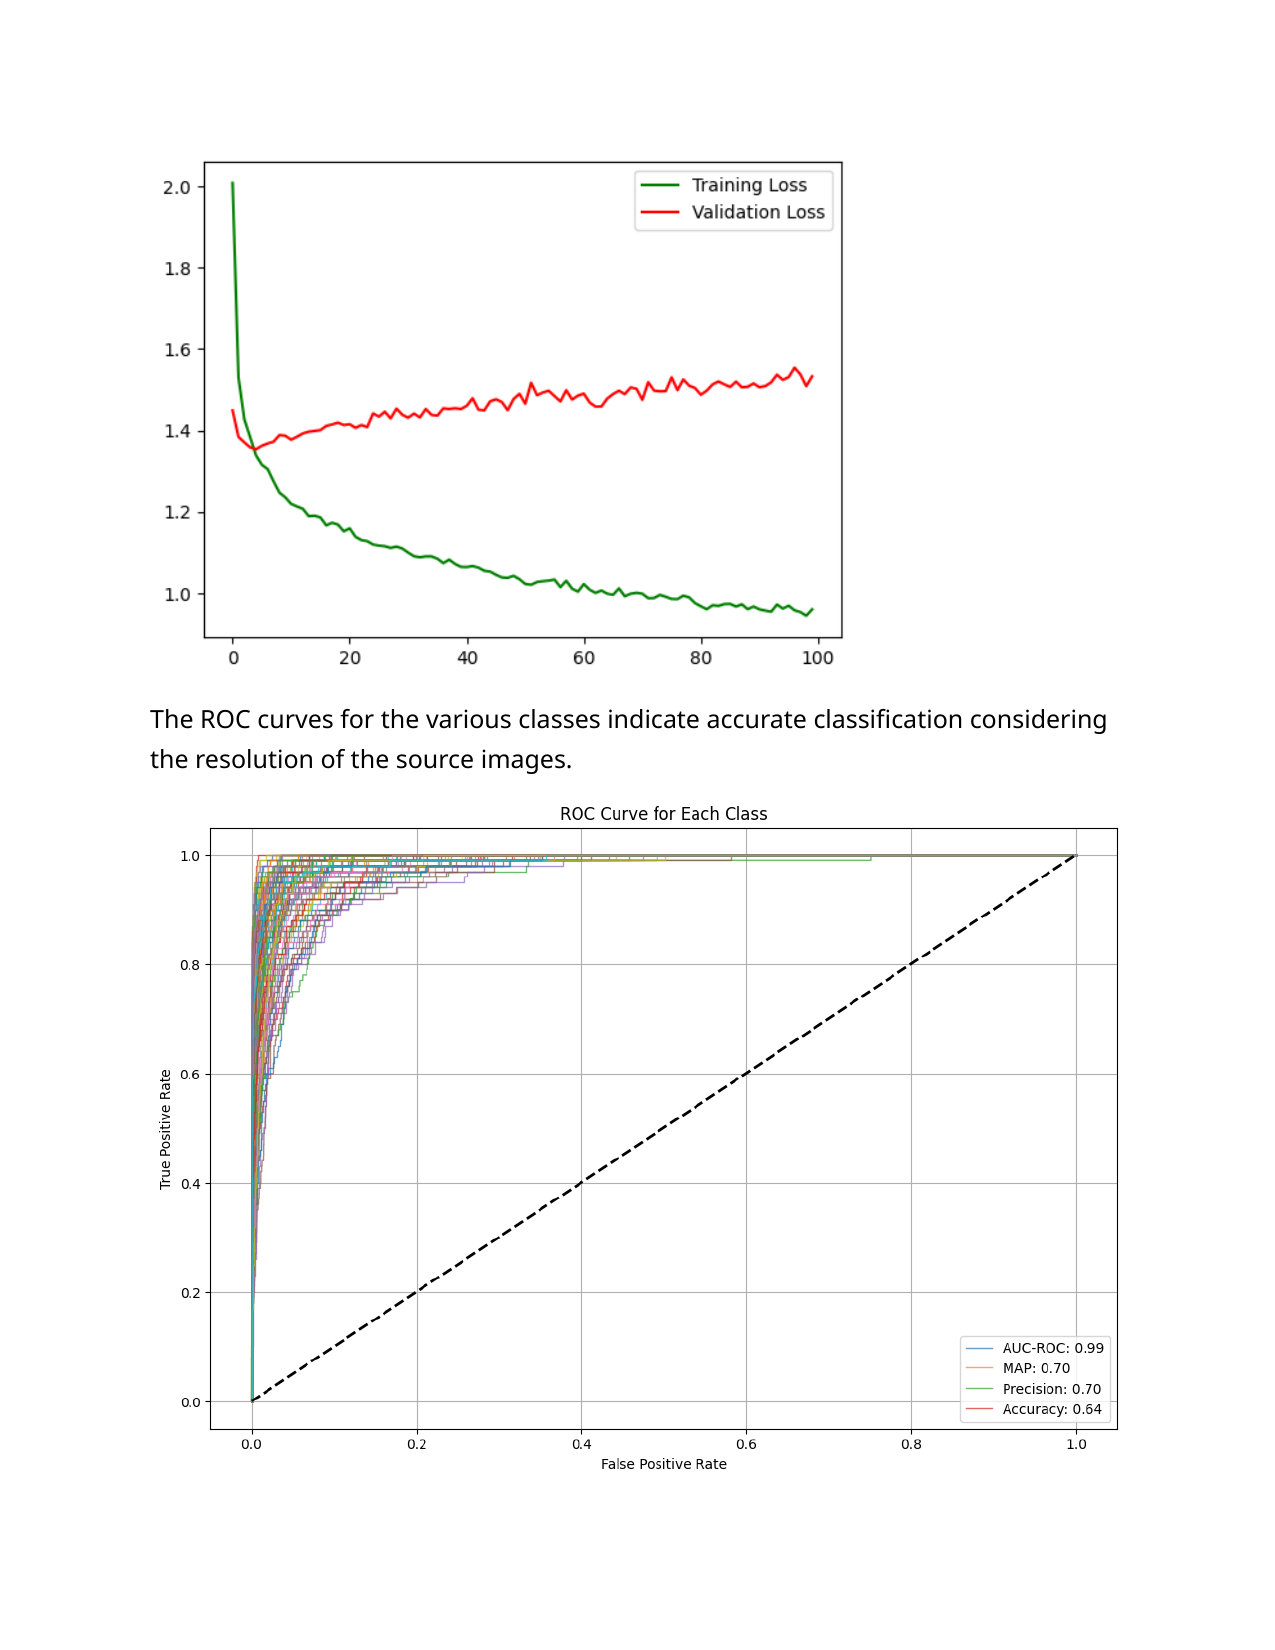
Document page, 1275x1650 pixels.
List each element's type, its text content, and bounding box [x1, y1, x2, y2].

picture [150, 150, 853, 681]
picture [150, 797, 1125, 1480]
text The ROC curves for the various classes indicate accurate classification considering the resolution of the source images. [150, 702, 1125, 775]
